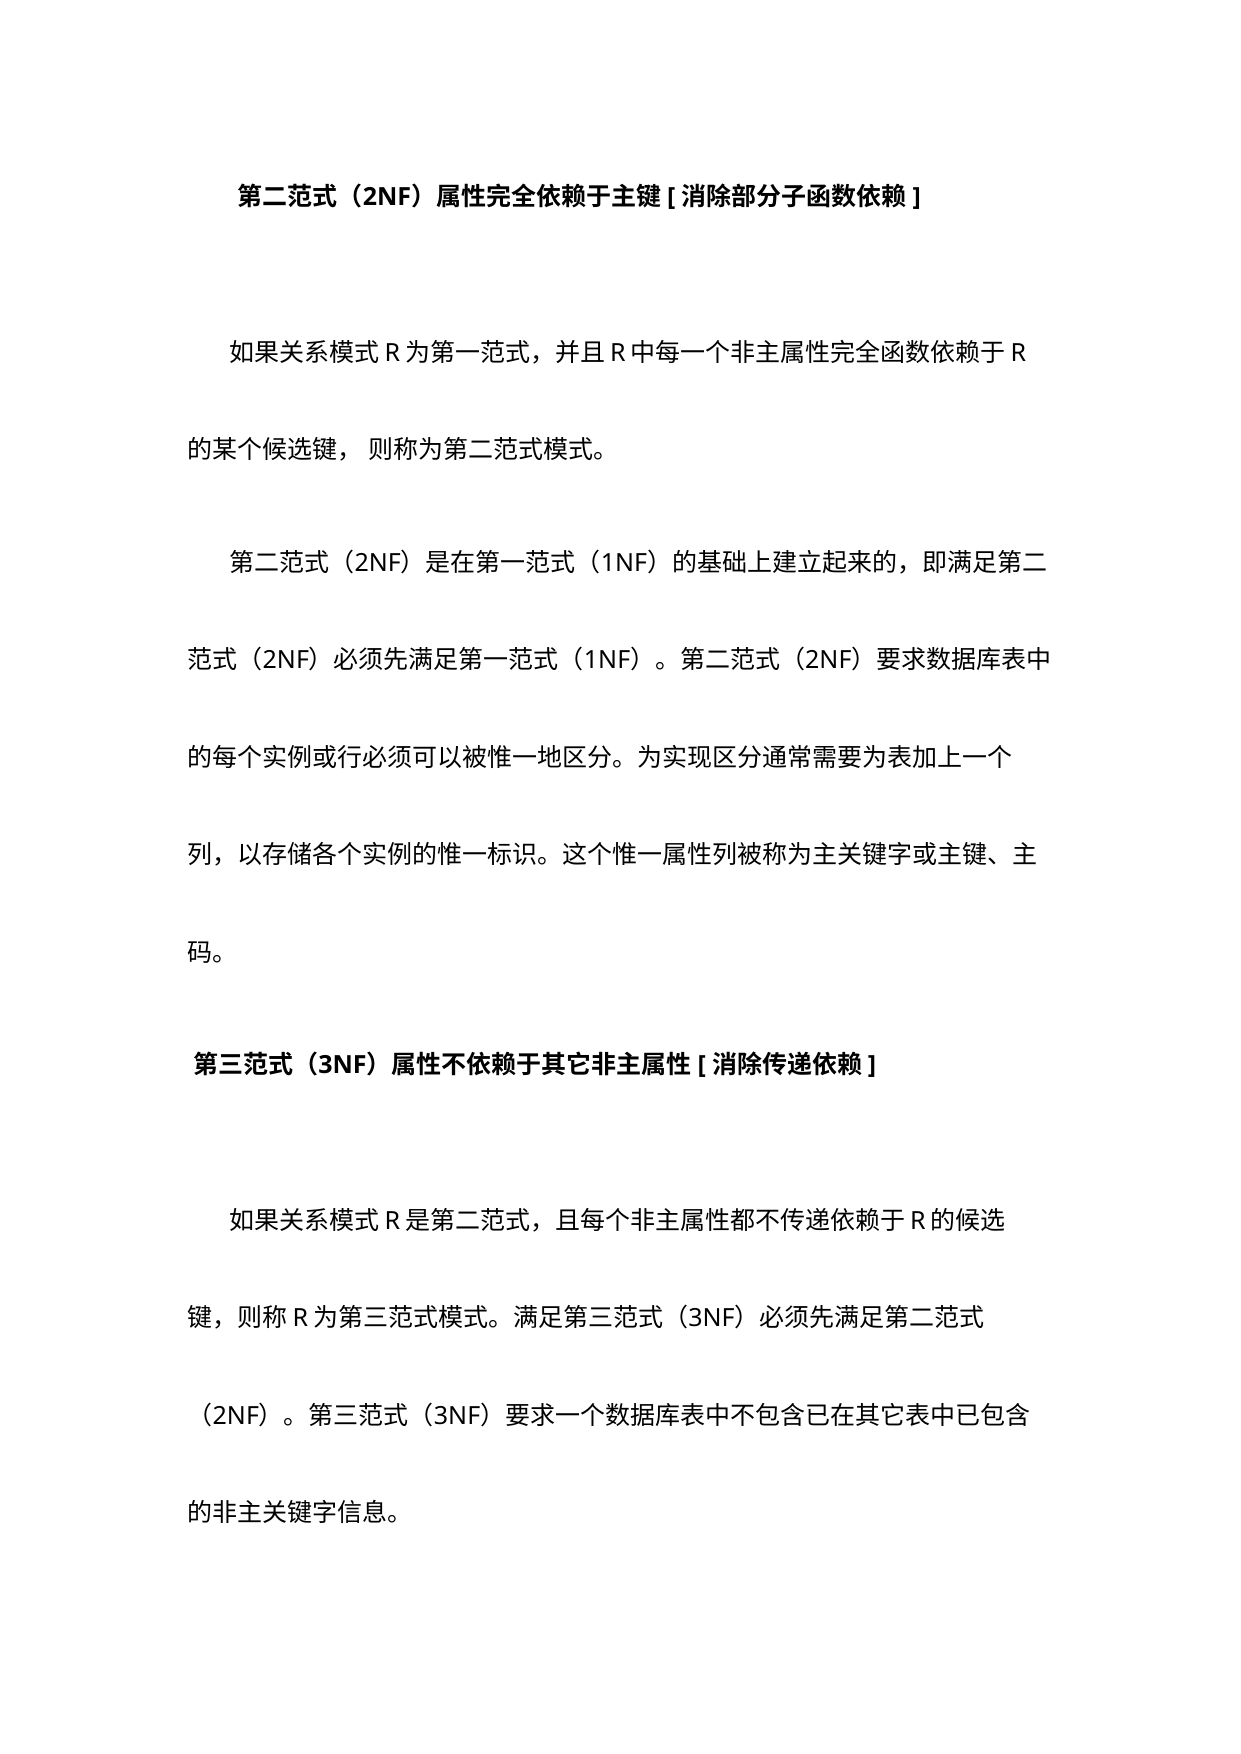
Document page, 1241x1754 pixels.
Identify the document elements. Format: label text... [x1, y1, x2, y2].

text 第二范式（2NF）是在第一范式（1NF）的基础上建立起来的，即满足第二范式（2NF）必须先满足第一范式（1NF）。第二范式（2NF）要求数据库表中的每个实例或行必须可以被惟一地区分。为实现区分通常需要为表加上一个列，以存储各个实例的惟一标识。这个惟一属性列被称为主关键字或主键、主码。 [187, 528, 1053, 983]
text 如果关系模式R是第二范式，且每个非主属性都不传递依赖于R的候选键，则称R为第三范式模式。满足第三范式（3NF）必须先满足第二范式（2NF）。第三范式（3NF）要求一个数据库表中不包含已在其它表中已包含的非主关键字信息。 [187, 1186, 1053, 1543]
text 第三范式（3NF）属性不依赖于其它非主属性 [ 消除传递依赖 ] [187, 1030, 1053, 1095]
text 第二范式（2NF）属性完全依赖于主键 [ 消除部分子函数依赖 ] [187, 162, 1053, 227]
text 如果关系模式R为第一范式，并且R中每一个非主属性完全函数依赖于R的某个候选键， 则称为第二范式模式。 [187, 318, 1053, 480]
